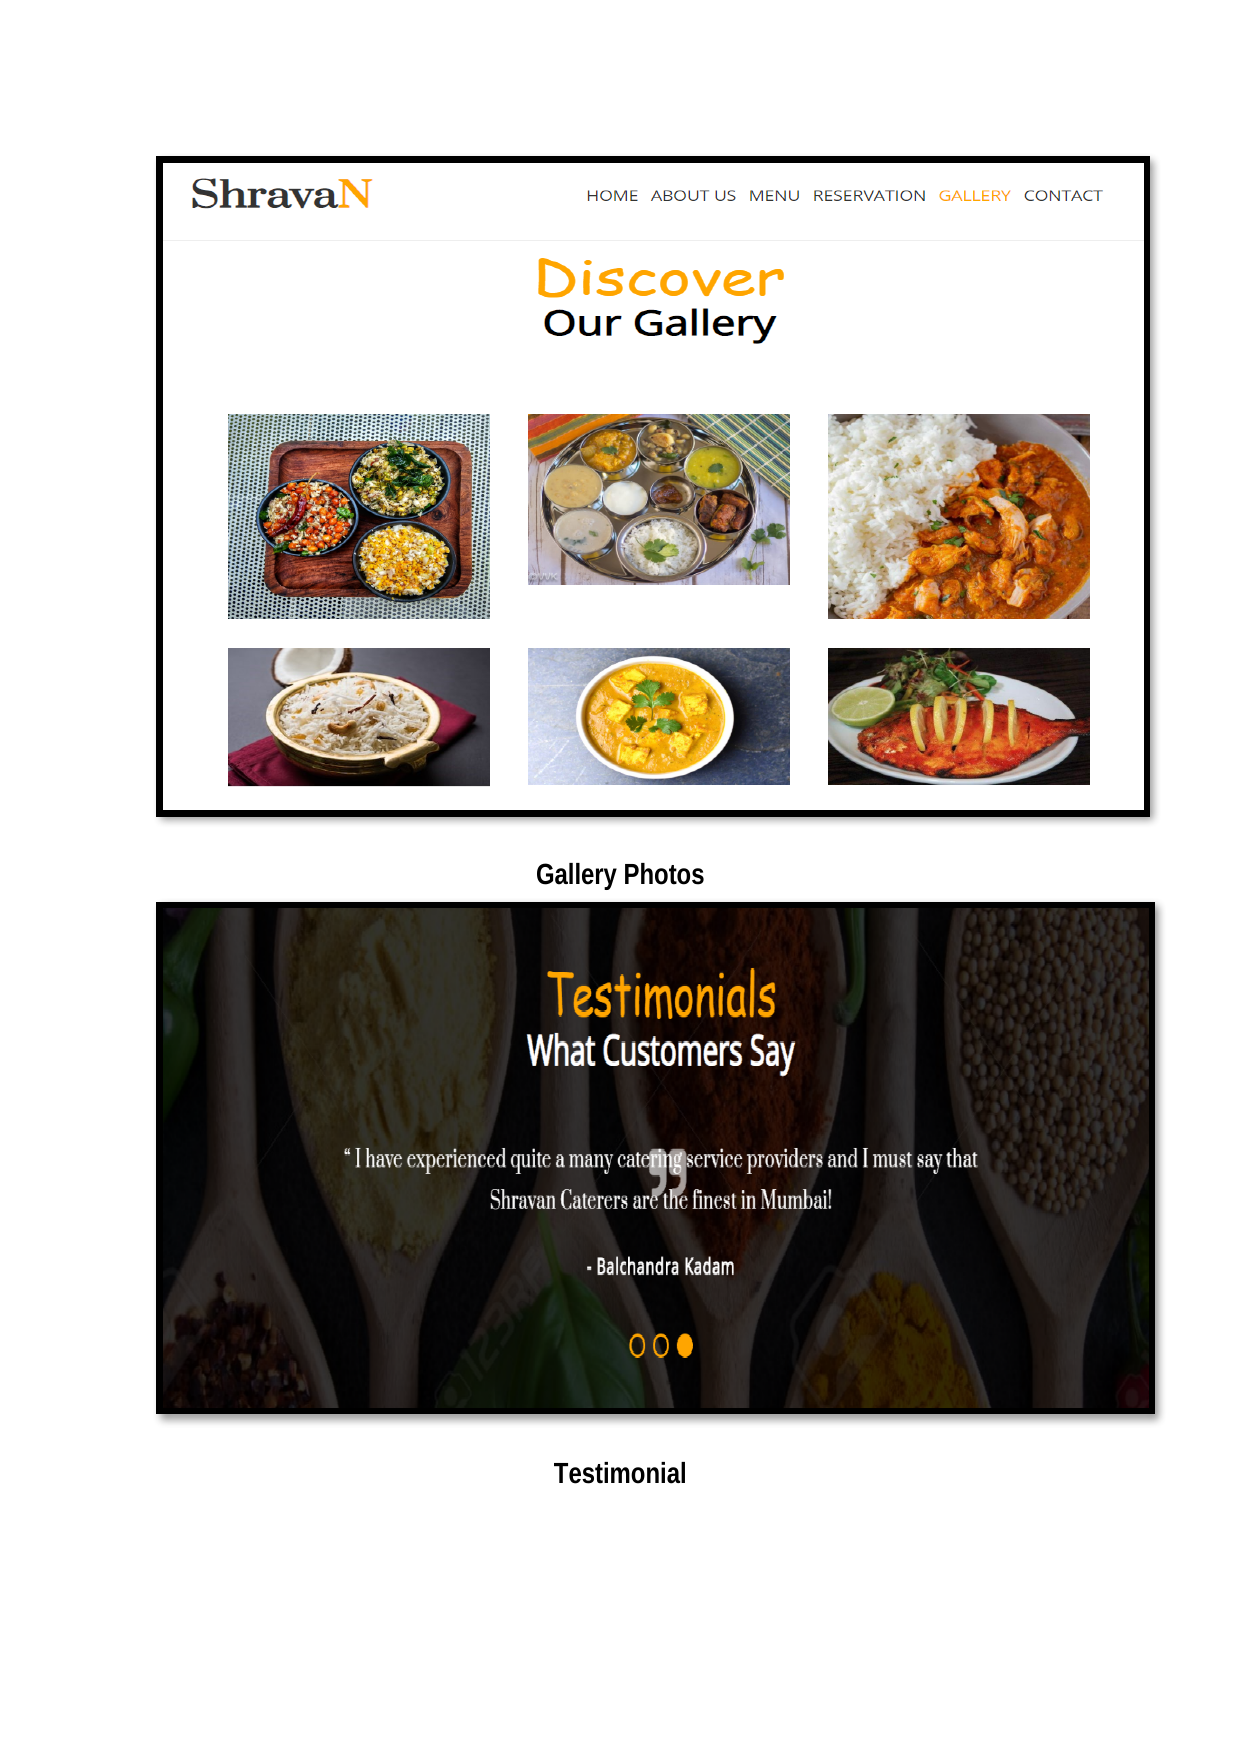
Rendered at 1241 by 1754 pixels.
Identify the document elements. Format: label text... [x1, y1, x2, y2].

text Testimonial [150, 1456, 1090, 1489]
picture [163, 163, 1144, 810]
picture [163, 908, 1149, 1408]
